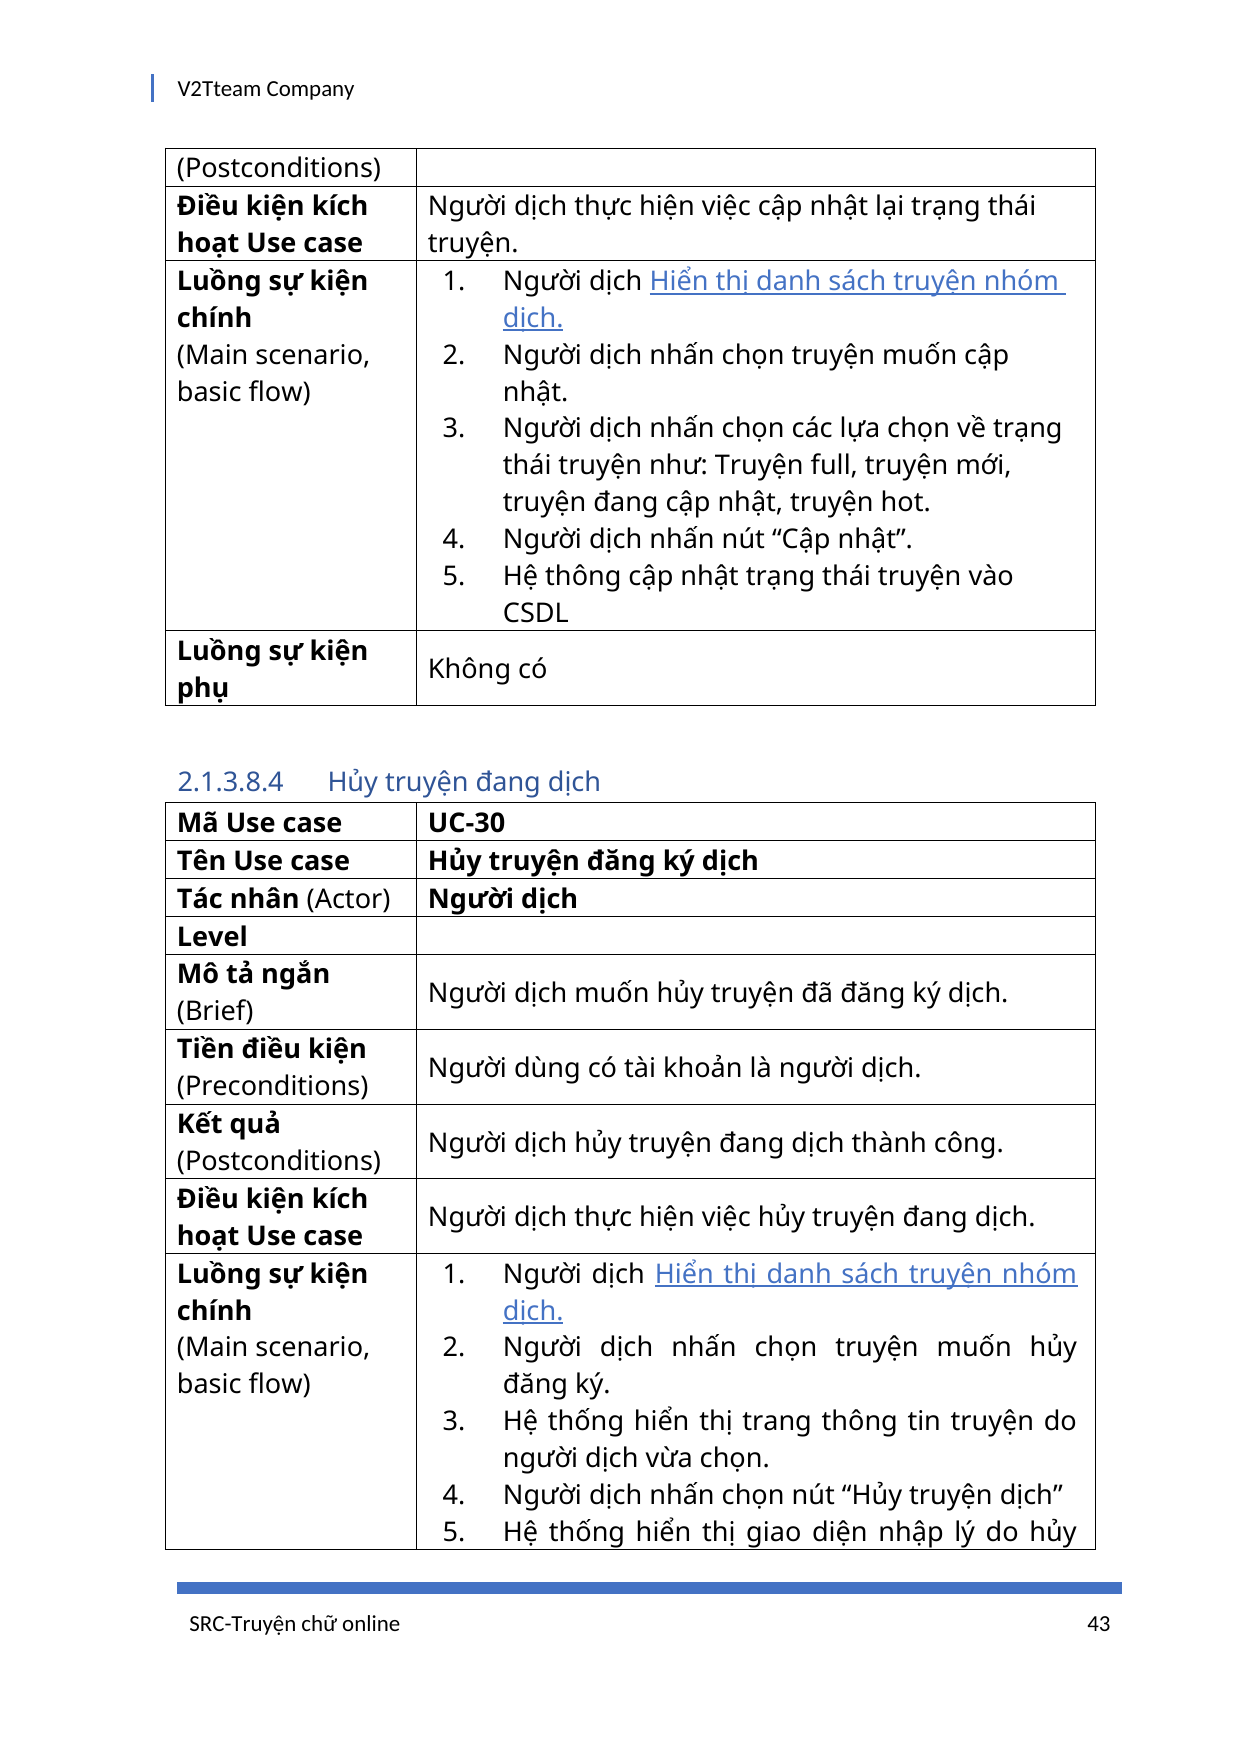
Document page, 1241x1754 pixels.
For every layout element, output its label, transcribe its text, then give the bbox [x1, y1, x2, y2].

table_cell Người dịch muốn hủy truyện đã đăng ký dịch. [417, 955, 1095, 1029]
table_cell Level [166, 917, 416, 954]
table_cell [417, 149, 1095, 186]
table_cell Người dịch thực hiện việc hủy truyện đang dịch. [417, 1179, 1095, 1253]
table_cell Luồng sự kiện chính (Main scenario, basic flow) [166, 261, 416, 630]
table_cell Hủy truyện đăng ký dịch [417, 841, 1095, 878]
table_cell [166, 149, 416, 186]
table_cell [417, 1254, 1095, 1549]
table_cell Luồng sự kiện phụ [166, 631, 416, 705]
table_cell Người dịch [417, 879, 1095, 916]
table_cell Người dịch hủy truyện đang dịch thành công. [417, 1105, 1095, 1178]
table_cell [417, 917, 1095, 954]
table_cell Tiền điều kiện (Preconditions) [166, 1030, 416, 1103]
table_cell Mô tả ngắn (Brief) [166, 955, 416, 1029]
table_header Mã Use case [166, 803, 416, 840]
table_cell Tác nhân (Actor) [166, 879, 416, 916]
table_header UC-30 [417, 803, 1095, 840]
table_cell Không có [417, 631, 1095, 705]
table_cell Người dùng có tài khoản là người dịch. [417, 1030, 1095, 1103]
table_cell Người dịch Hiển thị danh sách truyện nhóm dịch. Người dịch nhấn chọn truyện muốn cập nhật. Người dịch nhấn chọn các lựa chọn về trạng thái truyện như: Truyện full, truyện mới, truyện đang cập nhật, truyện hot. Người dịch nhấn nút “Cập nhật”. Hệ thông cập nhật trạng thái truyện vào CSDL [417, 261, 1095, 630]
table_cell Tên Use case [166, 841, 416, 878]
table_cell Người dịch thực hiện việc cập nhật lại trạng thái truyện. [417, 187, 1095, 260]
table_cell Điều kiện kích hoạt Use case [166, 187, 416, 260]
table_cell Kết quả (Postconditions) [166, 1105, 416, 1178]
subtitle Hủy truyện đang dịch [177, 762, 1122, 799]
table_cell Điều kiện kích hoạt Use case [166, 1179, 416, 1253]
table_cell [166, 1254, 416, 1549]
